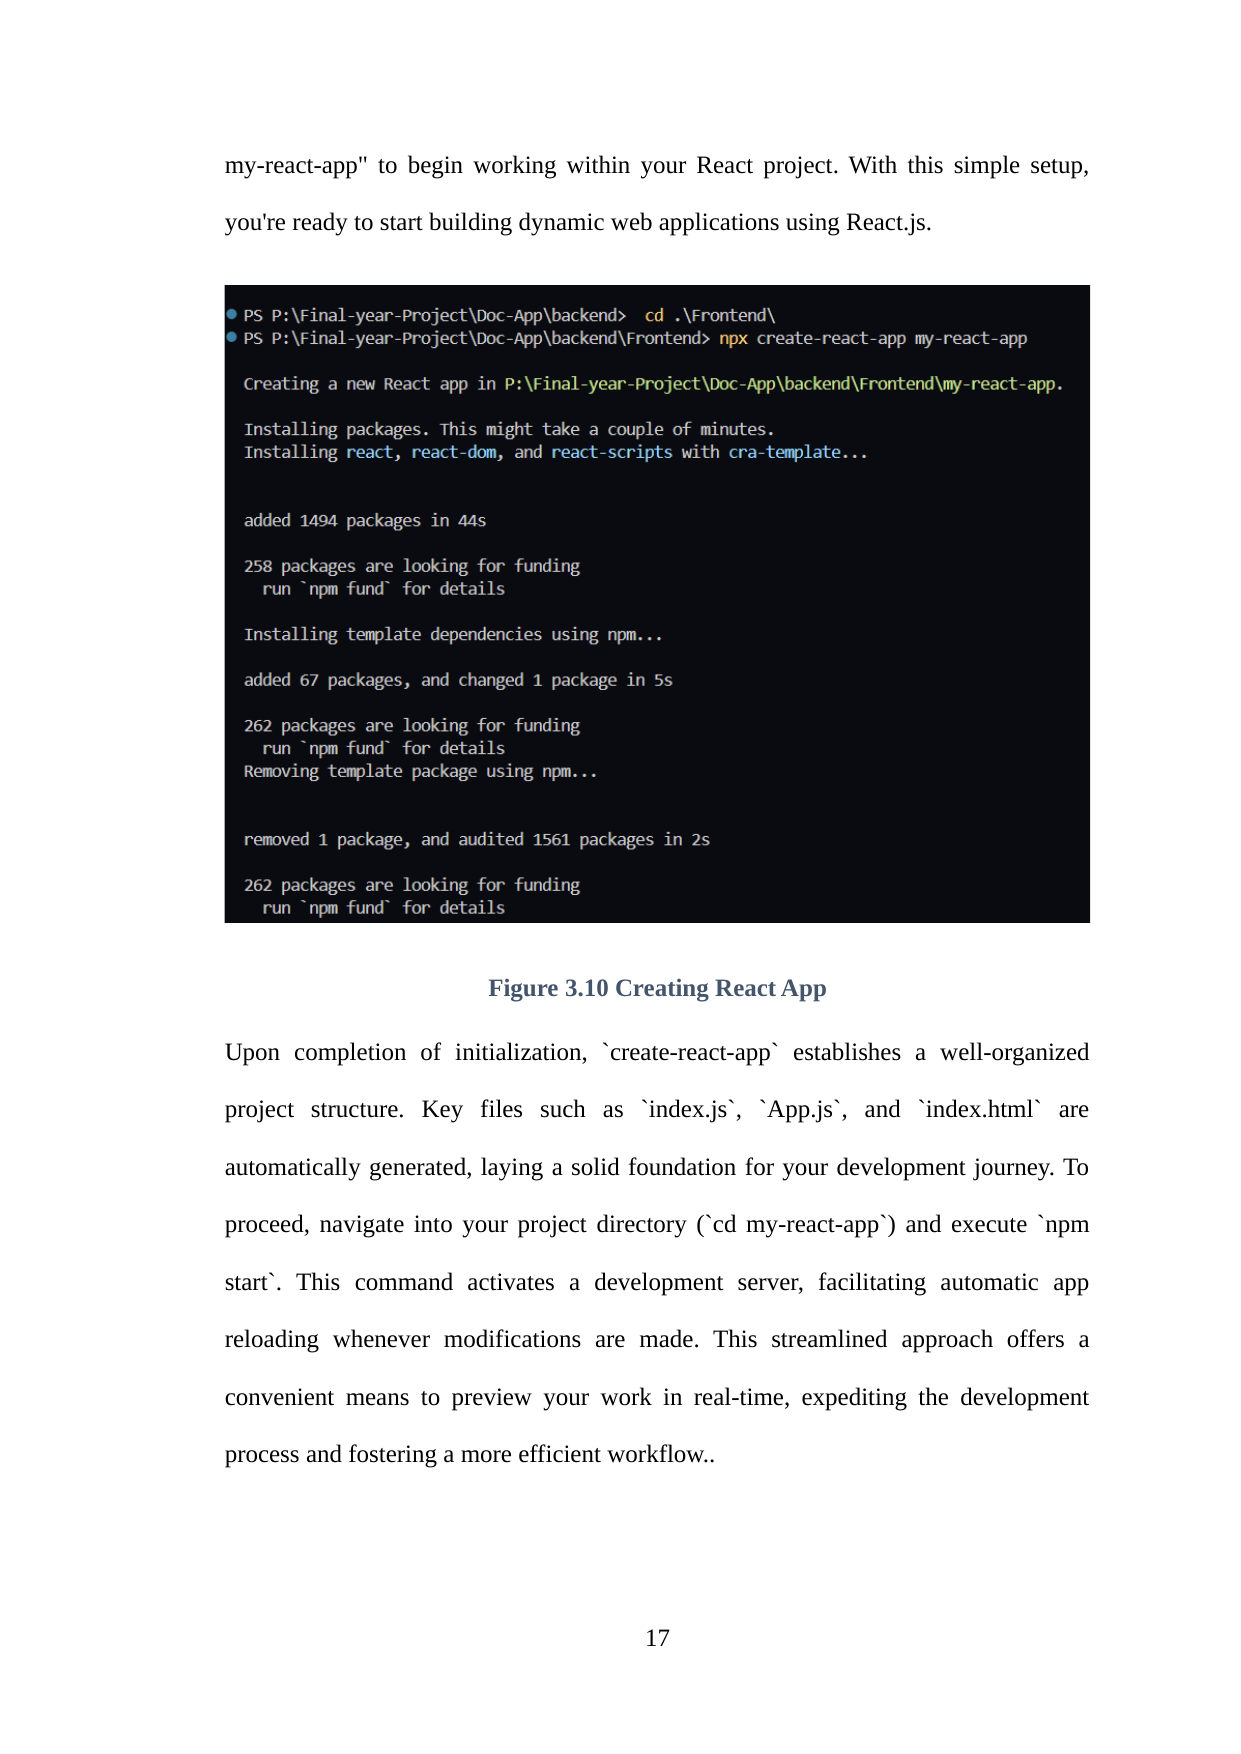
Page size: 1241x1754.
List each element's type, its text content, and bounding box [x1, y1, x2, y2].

text Upon completion of initialization, `create-react-app` establishes a well-organized project structure. Key files such as `index.js`, `App.js`, and `index.html` are automatically generated, laying a solid foundation for your development journey. To proceed, navigate into your project directory (`cd my-react-app`) and execute `npm start`. This command activates a development server, facilitating automatic app reloading whenever modifications are made. This streamlined approach offers a convenient means to preview your work in real-time, expediting the development process and fostering a more efficient workflow.. [224, 1037, 1090, 1468]
picture [224, 285, 1091, 923]
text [224, 150, 1090, 236]
